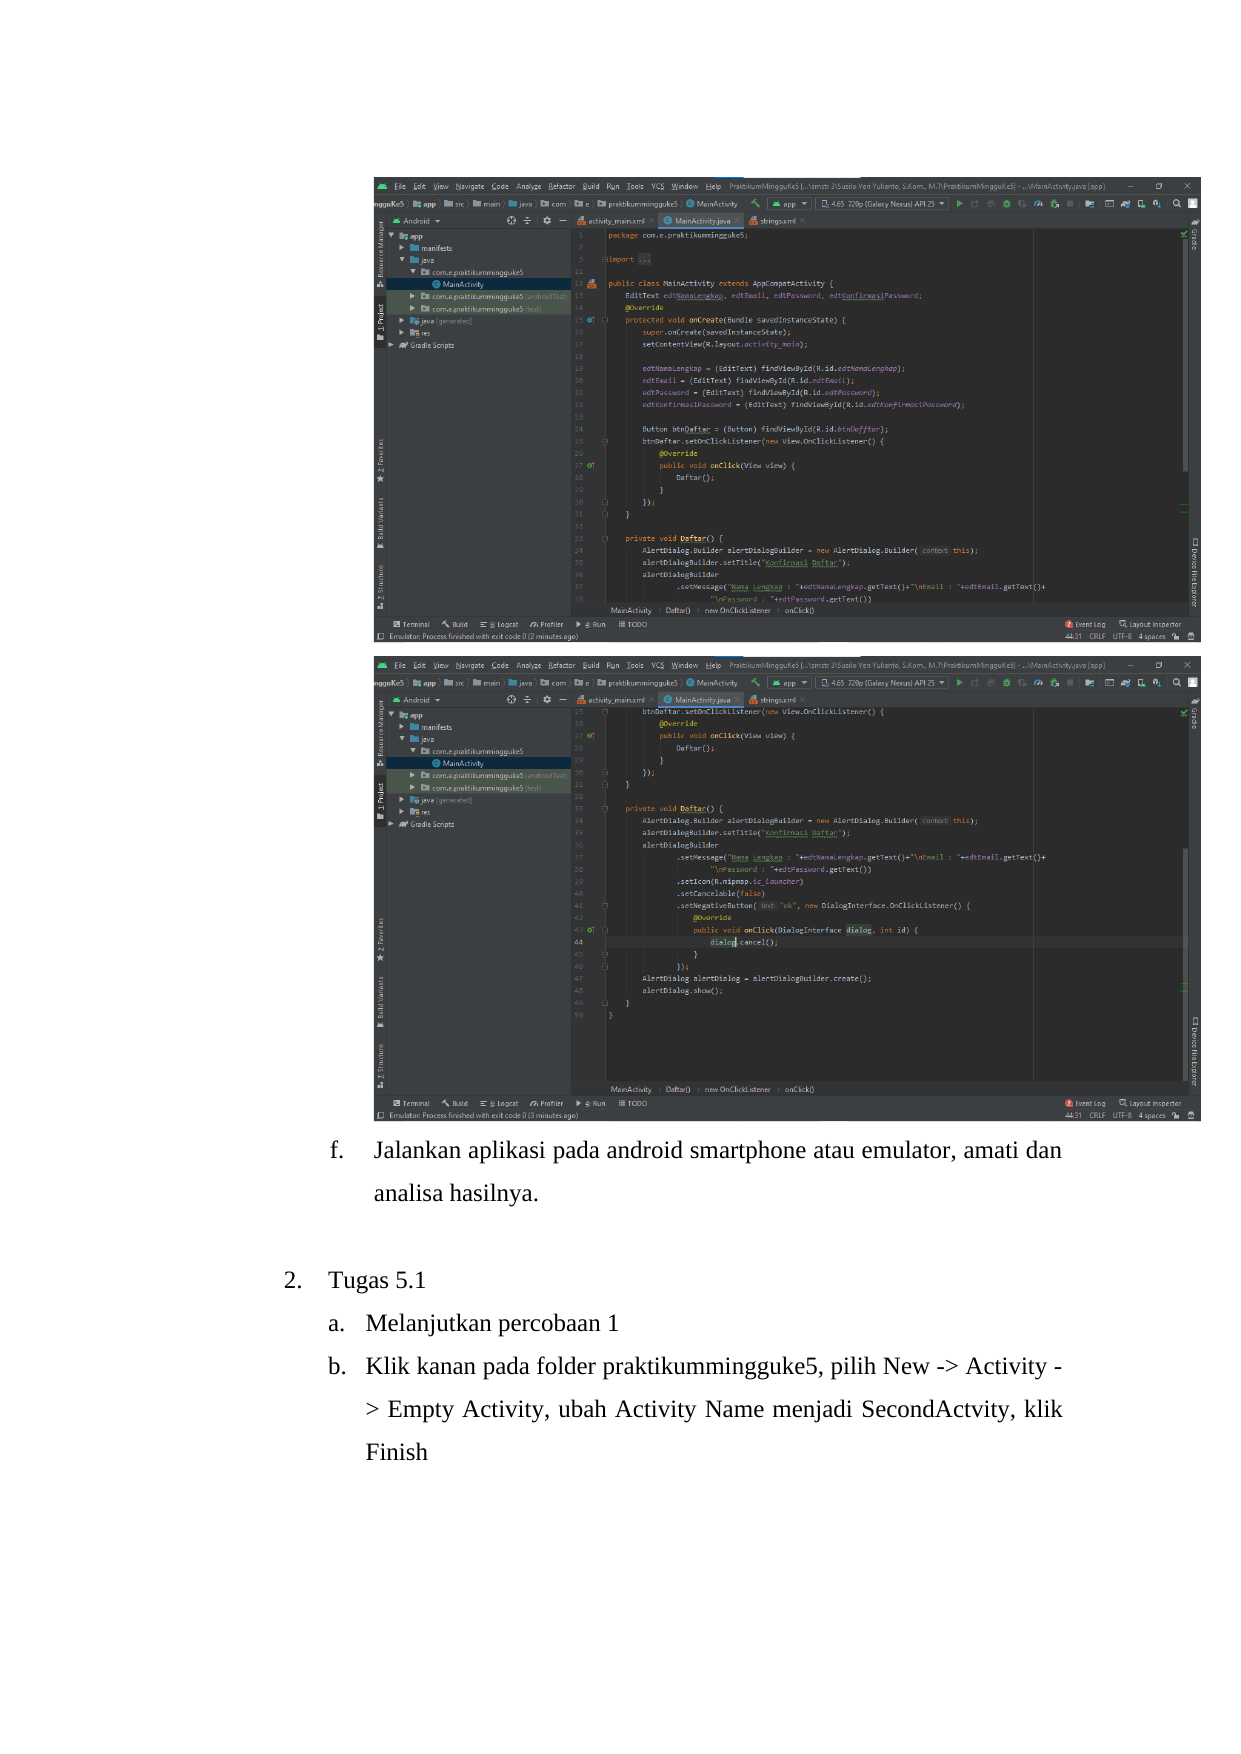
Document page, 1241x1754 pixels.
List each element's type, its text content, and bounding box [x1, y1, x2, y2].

list Jalankan aplikasi pada android smartphone atau emulator, amati dan analisa hasilnya. [329, 1135, 1063, 1207]
list Tugas 5.1 [284, 1265, 1063, 1293]
list Klik kanan pada folder praktikummingguke5, pilih New -> Activity -> Empty Activity, ubah Activity Name menjadi SecondActvity, klik Finish [328, 1351, 1063, 1466]
picture [373, 177, 1201, 643]
list Melanjutkan percobaan 1 [328, 1308, 1063, 1337]
picture [373, 656, 1201, 1122]
